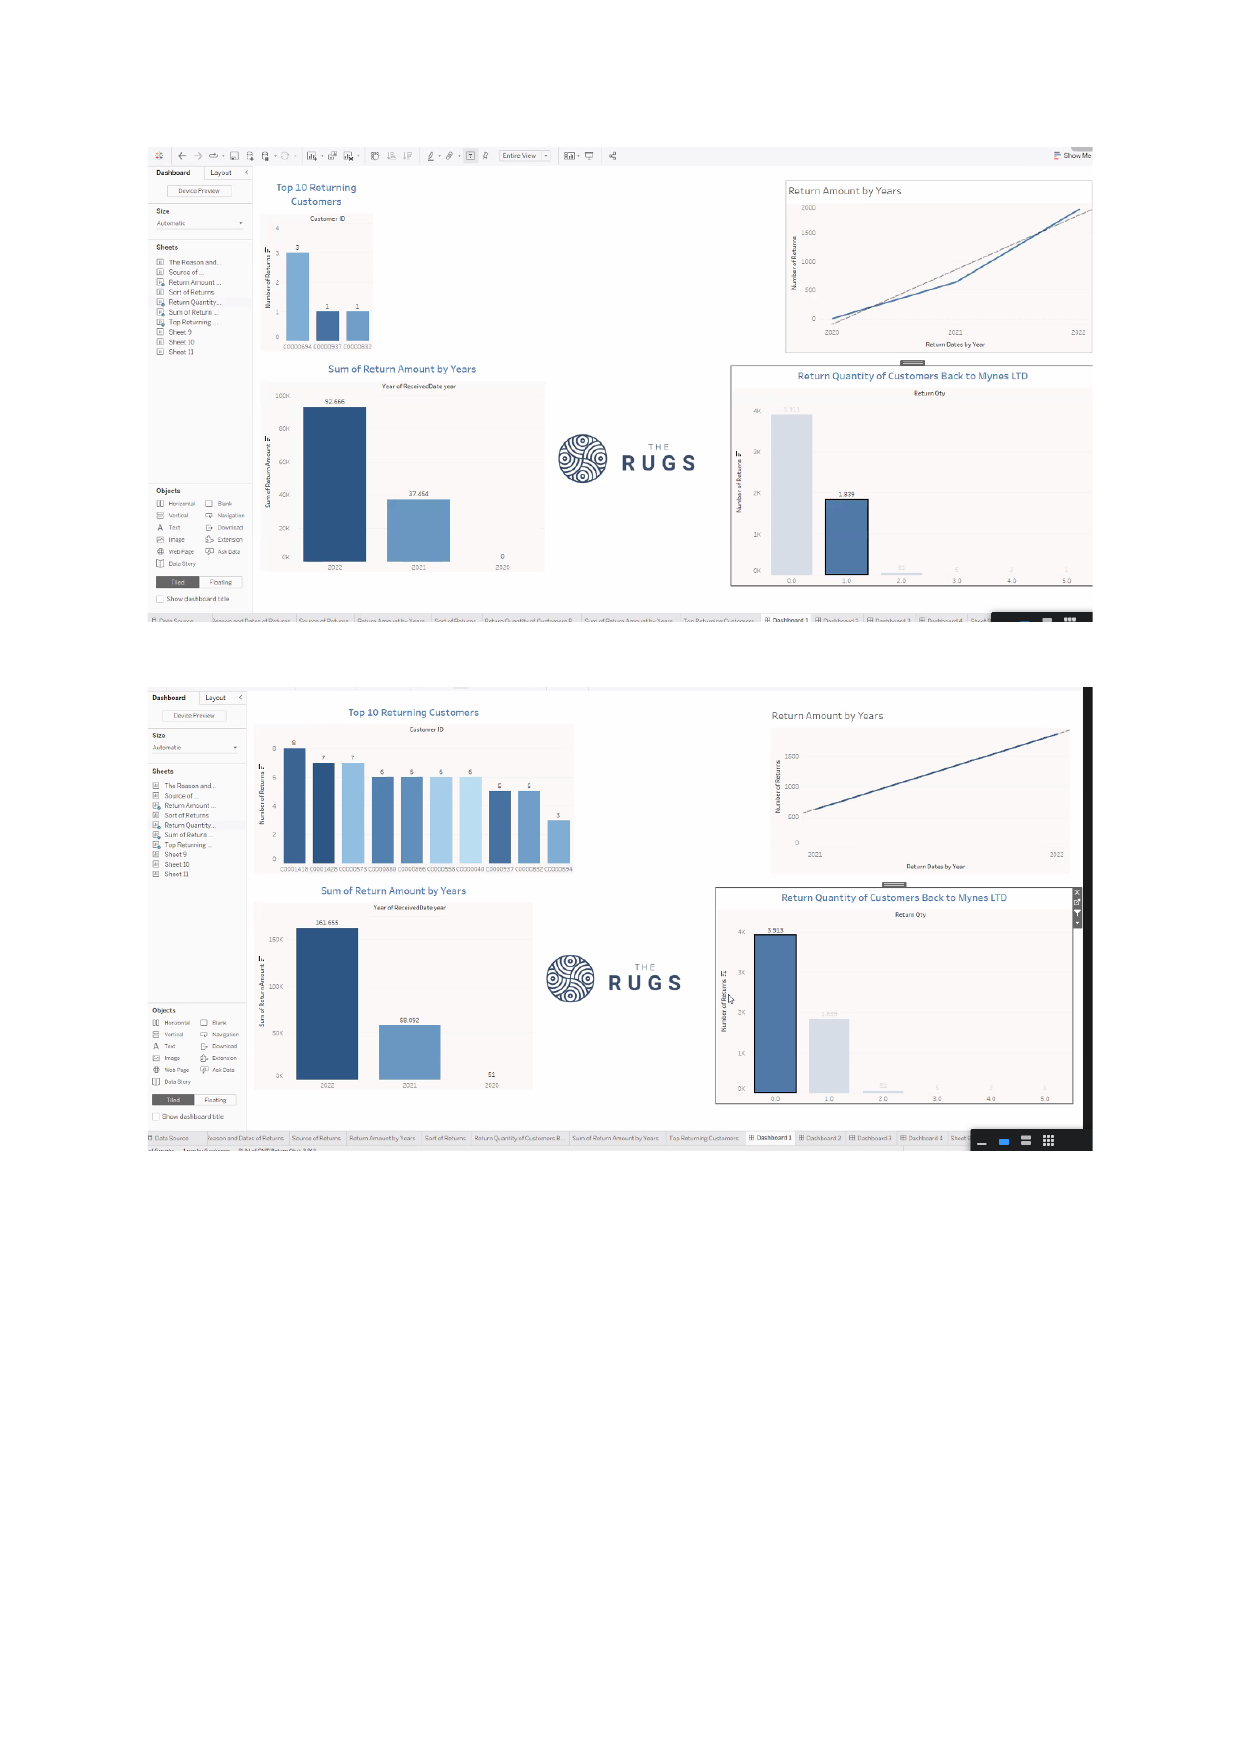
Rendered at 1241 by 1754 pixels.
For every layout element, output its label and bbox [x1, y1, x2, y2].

picture [147, 687, 1093, 1151]
picture [147, 147, 1093, 622]
